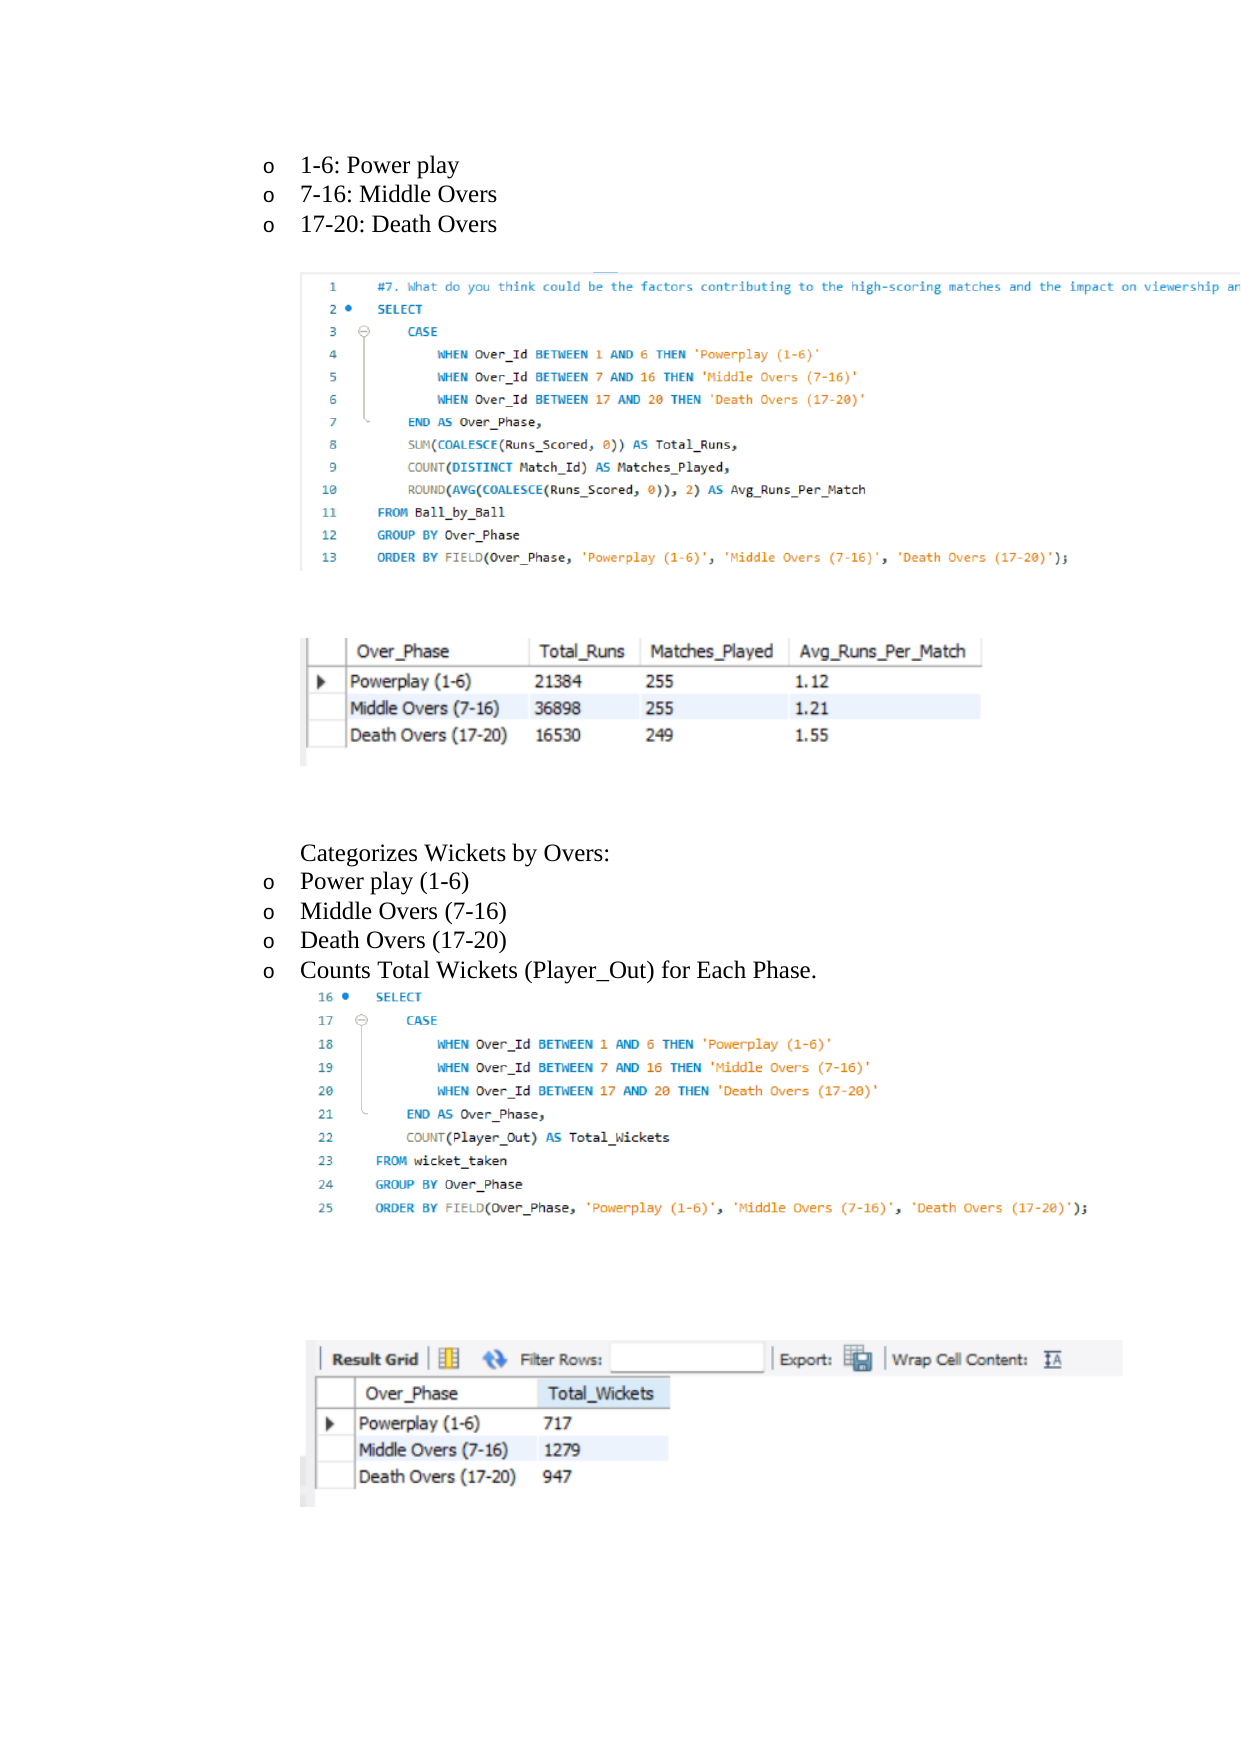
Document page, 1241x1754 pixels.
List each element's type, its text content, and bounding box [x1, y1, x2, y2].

picture [300, 638, 1048, 766]
picture [300, 1340, 1123, 1507]
list Death Overs (17-20) [262, 926, 1090, 955]
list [262, 955, 1090, 1531]
list Middle Overs (7-16) [262, 896, 1090, 926]
list 1-6: Power play [262, 150, 1090, 179]
picture [300, 272, 1241, 571]
list 7-16: Middle Overs [262, 179, 1090, 209]
picture [300, 984, 1241, 1221]
list Power play (1-6) [262, 866, 1090, 896]
